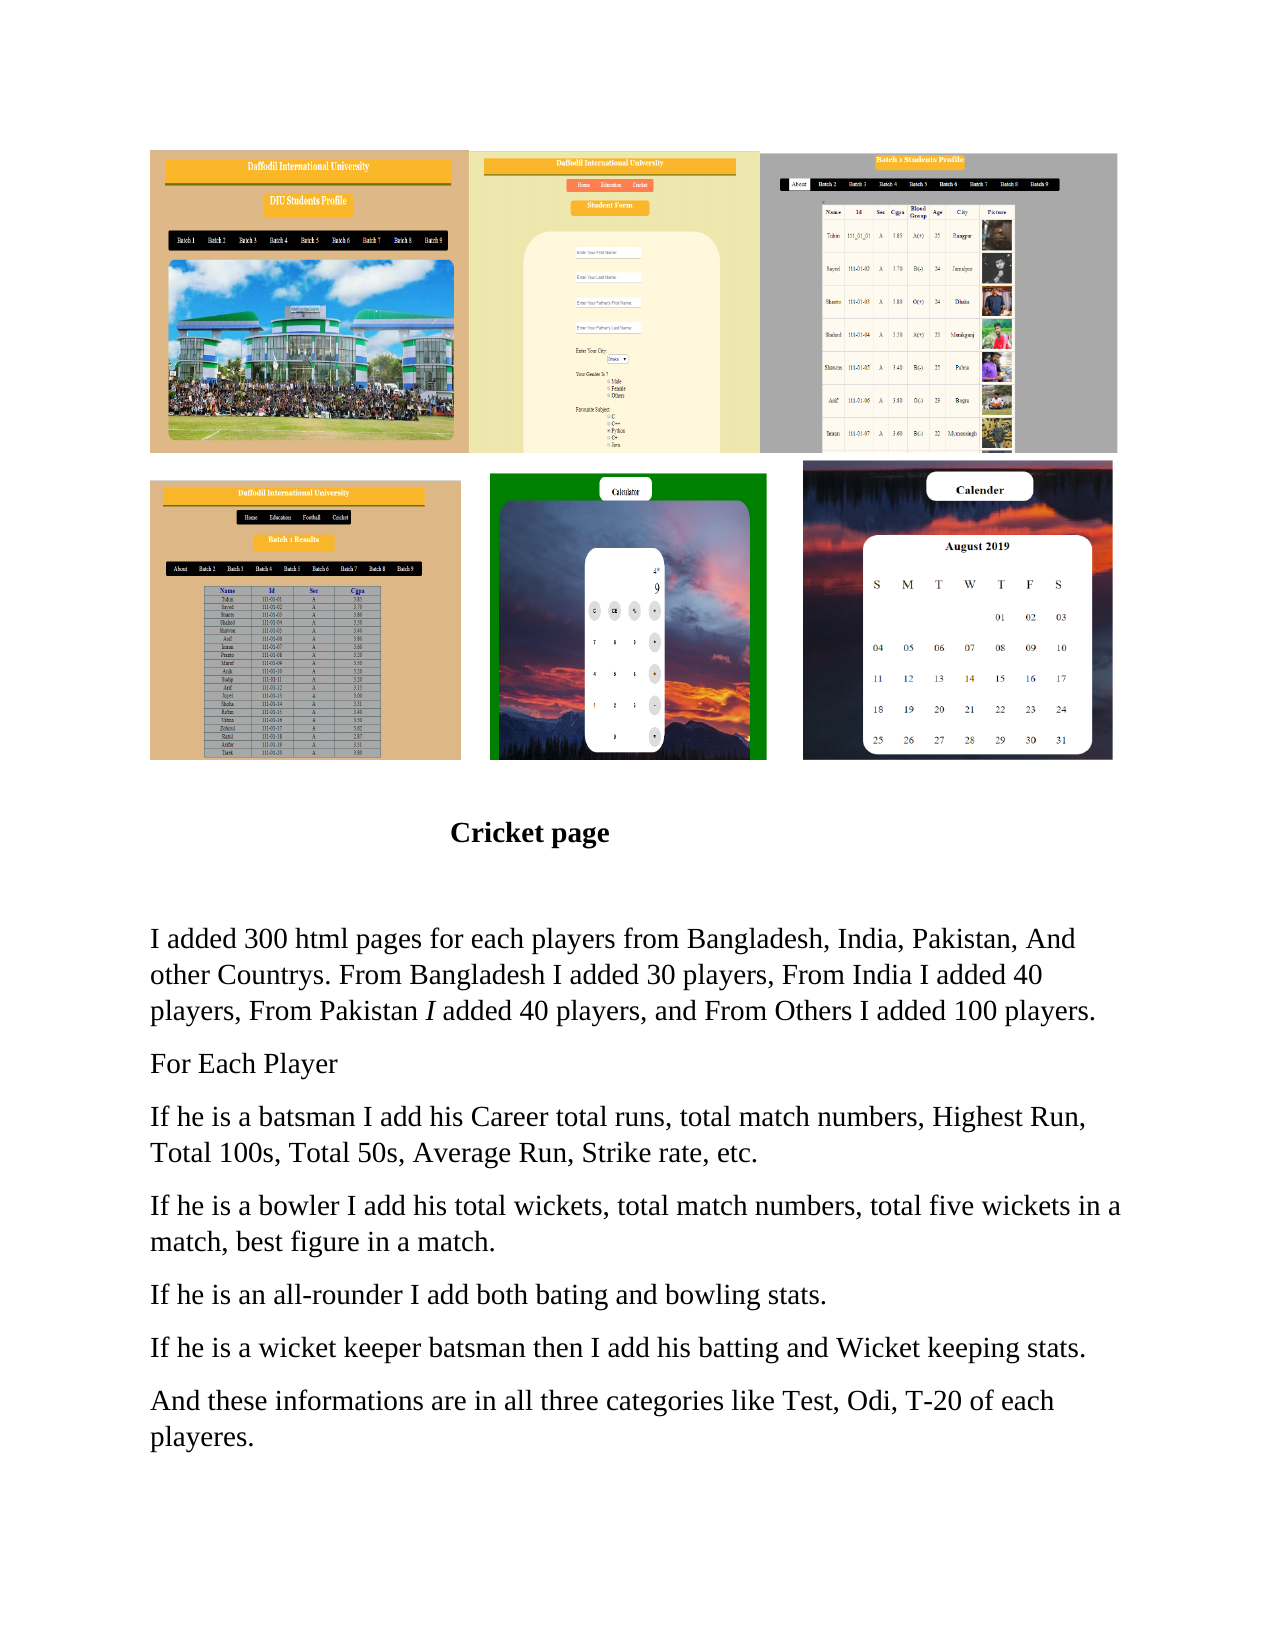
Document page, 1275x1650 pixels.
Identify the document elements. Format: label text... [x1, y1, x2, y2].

text If he is a batsman I add his Career total runs, total match numbers, Highest Run, Total 100s, Total 50s, Average Run, Strike rate, etc. [150, 1099, 1125, 1169]
text If he is an all-rounder I add both bating and bowling stats. [150, 1277, 1125, 1311]
picture [803, 460, 1113, 760]
text I added 300 html pages for each players from Bangladesh, India, Pakistan, And other Countrys. From Bangladesh I added 30 players, From India I added 40 players, From Pakistan I added 40 players, and From Others I added 100 players. [150, 921, 1125, 1027]
picture [150, 150, 1118, 453]
text Cricket page [150, 785, 1125, 849]
picture [150, 479, 461, 760]
picture [490, 473, 767, 760]
text For Each Player [150, 1046, 1125, 1080]
text If he is a wicket keeper batsman then I add his batting and Wicket keeping stats. [150, 1330, 1125, 1363]
text If he is a bowler I add his total wickets, total match numbers, total five wickets in a match, best figure in a match. [150, 1188, 1125, 1258]
text And these informations are in all three categories like Test, Odi, T-20 of each playeres. [150, 1383, 1125, 1452]
